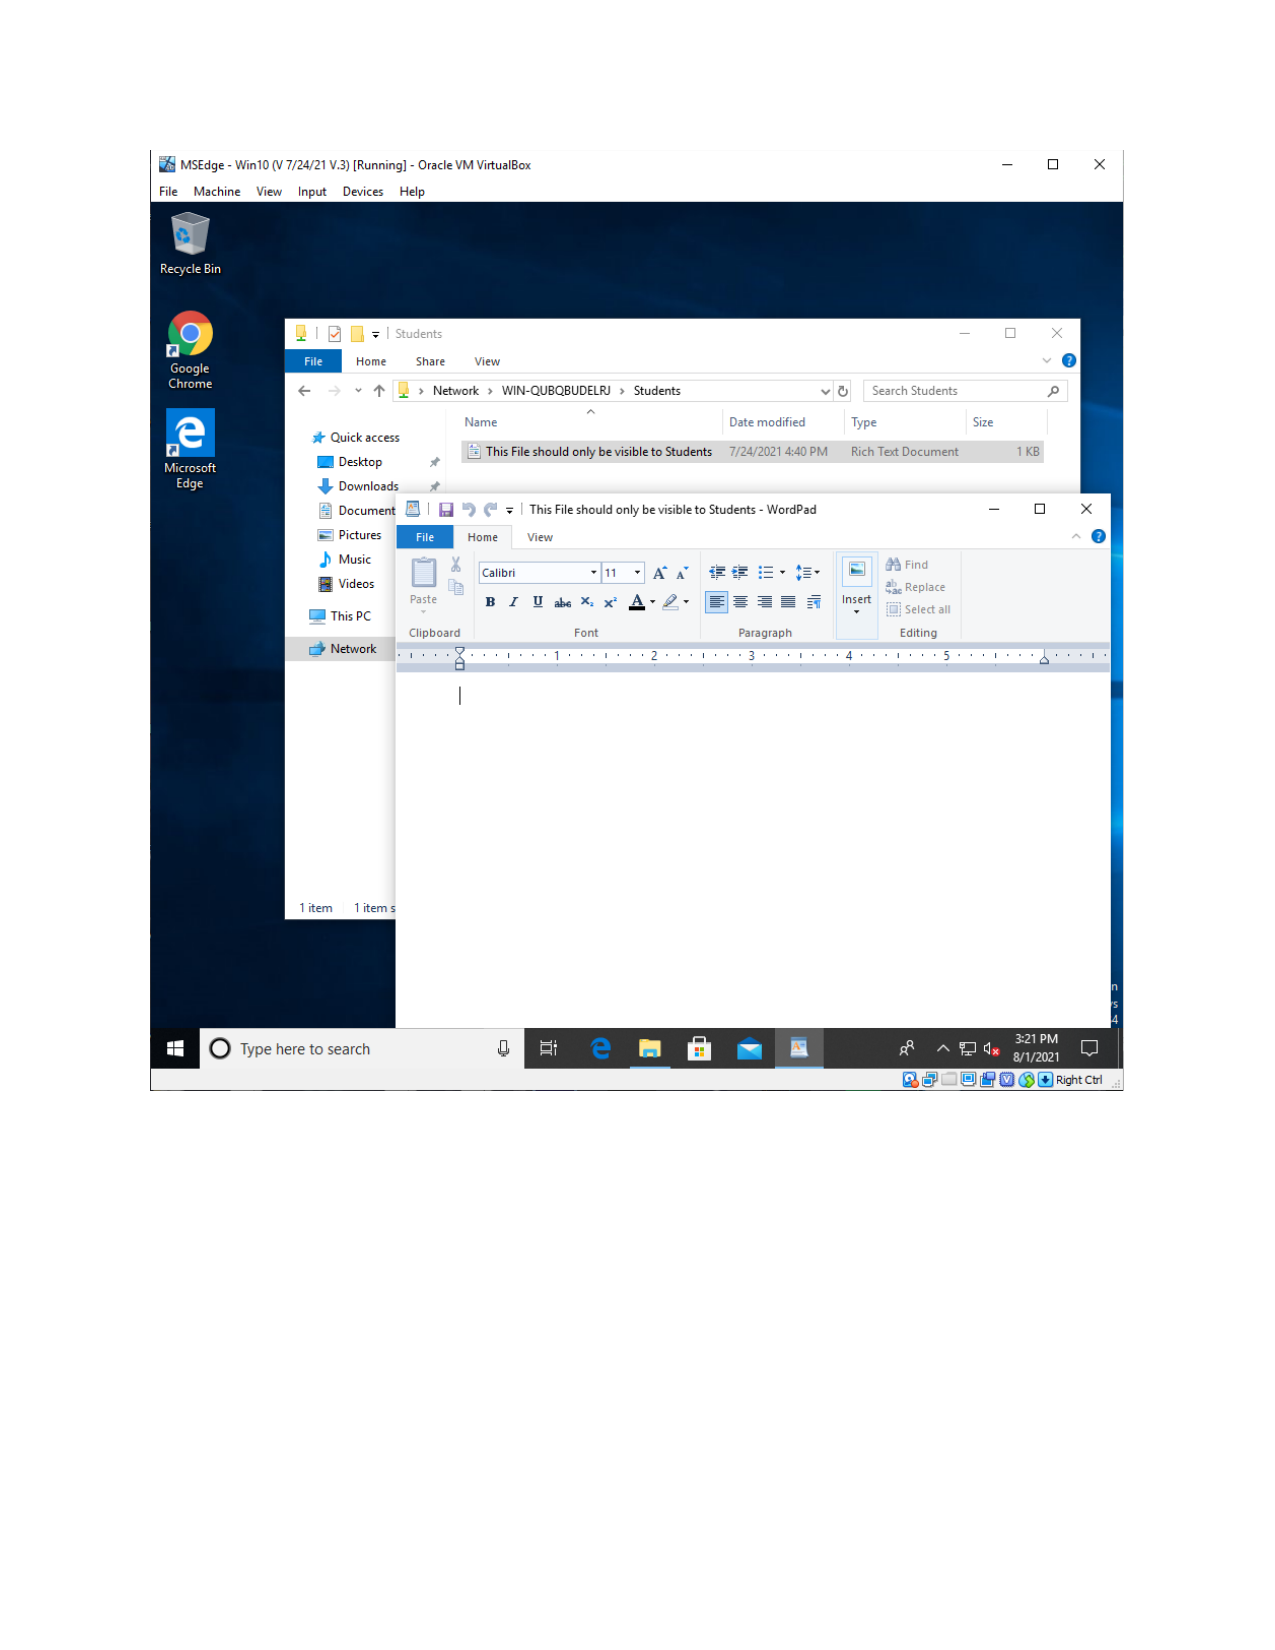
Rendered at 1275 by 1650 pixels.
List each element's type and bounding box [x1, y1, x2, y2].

picture [150, 150, 1124, 1091]
